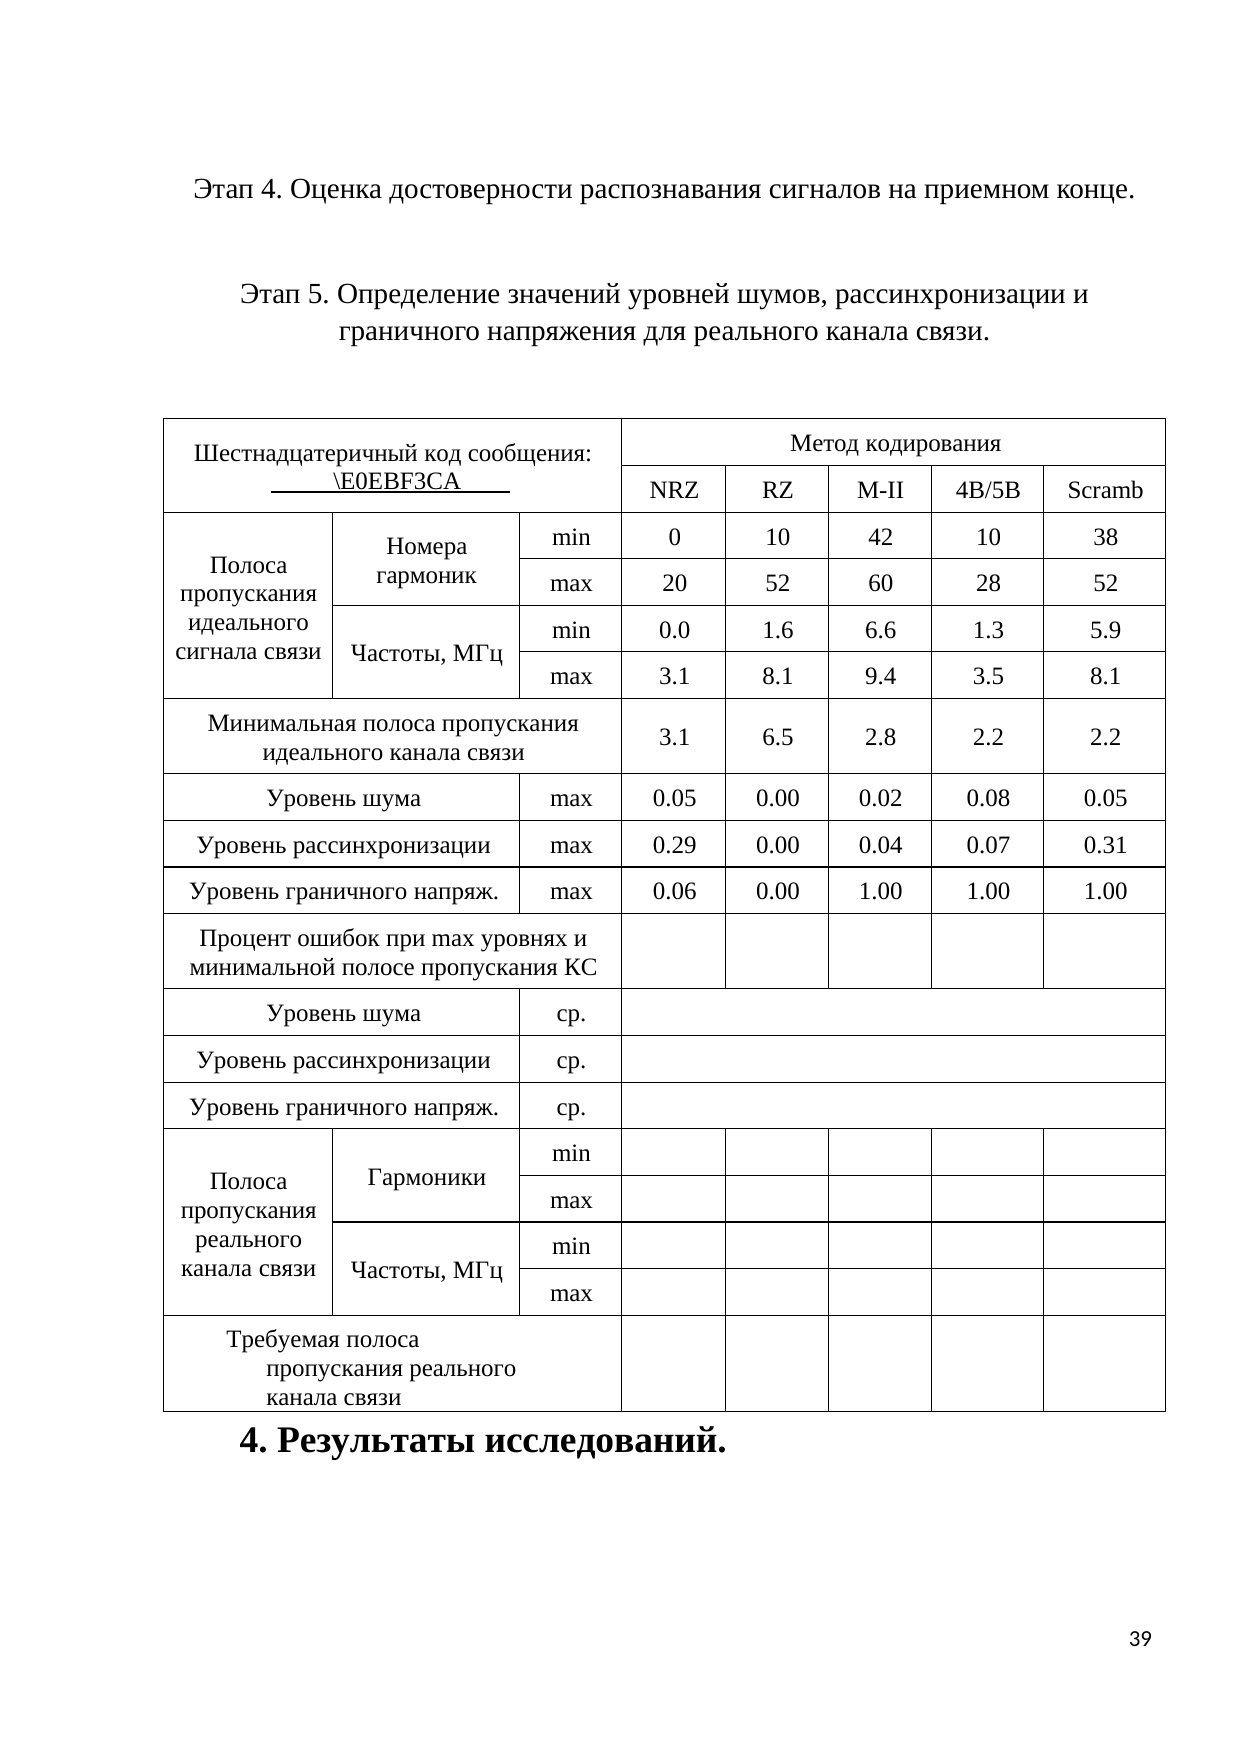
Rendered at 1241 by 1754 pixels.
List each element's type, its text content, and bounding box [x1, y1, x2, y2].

table_cell Уровень шума [164, 989, 519, 1035]
table_cell 10 [726, 513, 828, 558]
table_header Шестнадцатеричный код сообщения: \E0EBF3CA [164, 419, 621, 512]
text Этап 5. Определение значений уровней шумов, рассинхронизации и граничного напряжения для реального канала связи. [177, 277, 1152, 346]
table_cell 3.1 [622, 699, 725, 773]
table_cell 1.00 [1044, 868, 1165, 913]
table_cell [622, 1223, 725, 1268]
table_cell Полоса пропускания идеального сигнала связи [164, 513, 332, 698]
table_cell max [520, 774, 621, 820]
table_cell [622, 1316, 725, 1411]
table_cell [932, 1223, 1043, 1268]
table_cell 8.1 [1044, 652, 1165, 698]
table_cell 0.06 [622, 868, 725, 913]
table_cell Номера гармоник [333, 513, 519, 605]
table_cell 4B/5B [932, 466, 1043, 512]
table_cell 6.6 [829, 606, 931, 651]
table_cell [829, 1129, 931, 1175]
table_cell max [520, 559, 621, 605]
table_cell Уровень рассинхронизации [164, 821, 519, 866]
table_cell 3.5 [932, 652, 1043, 698]
table_cell 2.2 [932, 699, 1043, 773]
table_cell 0.02 [829, 774, 931, 820]
table_cell 0.00 [726, 774, 828, 820]
table_cell 10 [932, 513, 1043, 558]
table_cell 0.08 [932, 774, 1043, 820]
table_cell 0.00 [726, 868, 828, 913]
table_cell 52 [1044, 559, 1165, 605]
table_cell max [520, 868, 621, 913]
table_cell 42 [829, 513, 931, 558]
table_cell ср. [520, 989, 621, 1035]
table_cell 8.1 [726, 652, 828, 698]
table_cell 0 [622, 513, 725, 558]
table_cell [726, 1223, 828, 1268]
table_cell min [520, 513, 621, 558]
table_cell 0.31 [1044, 821, 1165, 866]
table_cell ср. [520, 1036, 621, 1082]
table_cell [932, 1176, 1043, 1221]
table_cell max [520, 1269, 621, 1314]
table_cell 0.00 [726, 821, 828, 866]
table_cell [932, 1129, 1043, 1175]
table_cell [932, 1269, 1043, 1314]
table_cell [726, 914, 828, 988]
table_cell [932, 1316, 1043, 1411]
table_cell Процент ошибок при max уровнях и минимальной полосе пропускания КС [164, 914, 621, 988]
table_cell 0.05 [622, 774, 725, 820]
table_cell 60 [829, 559, 931, 605]
table_cell [1044, 1129, 1165, 1175]
table_cell 1.00 [932, 868, 1043, 913]
table_cell 1.3 [932, 606, 1043, 651]
table_cell 20 [622, 559, 725, 605]
table_cell Полоса пропускания реального канала связи [164, 1129, 332, 1314]
table_cell 0.07 [932, 821, 1043, 866]
text Этап 4. Оценка достоверности распознавания сигналов на приемном конце. [177, 171, 1152, 204]
table_cell 2.2 [1044, 699, 1165, 773]
table_cell [622, 914, 725, 988]
table_cell 28 [932, 559, 1043, 605]
table_cell 38 [1044, 513, 1165, 558]
table_cell 2.8 [829, 699, 931, 773]
table_cell min [520, 1223, 621, 1268]
table_cell Частоты, МГц [333, 1223, 519, 1314]
table_cell Уровень граничного напряж. [164, 868, 519, 913]
table_cell [1044, 1269, 1165, 1314]
table_cell Уровень рассинхронизации [164, 1036, 519, 1082]
table_cell max [520, 821, 621, 866]
table_cell NRZ [622, 466, 725, 512]
table_cell [932, 914, 1043, 988]
subtitle Результаты исследований. [239, 1418, 1152, 1461]
table_cell [1044, 1176, 1165, 1221]
table_cell 0.29 [622, 821, 725, 866]
table_cell 6.5 [726, 699, 828, 773]
table_cell 0.0 [622, 606, 725, 651]
table_cell [829, 1223, 931, 1268]
table_cell [726, 1176, 828, 1221]
table_cell [622, 989, 1165, 1035]
table_cell [622, 1176, 725, 1221]
table_cell M-II [829, 466, 931, 512]
table_cell Требуемая полоса пропускания реального канала связи [164, 1316, 621, 1411]
table_cell [1044, 1223, 1165, 1268]
table_cell [1044, 914, 1165, 988]
table_cell 52 [726, 559, 828, 605]
table_cell [829, 1176, 931, 1221]
table_cell Уровень граничного напряж. [164, 1083, 519, 1128]
table_cell max [520, 652, 621, 698]
table_cell [622, 1036, 1165, 1082]
table_cell 9.4 [829, 652, 931, 698]
table_cell [622, 1129, 725, 1175]
table_cell 3.1 [622, 652, 725, 698]
table_cell min [520, 606, 621, 651]
table_cell [829, 1269, 931, 1314]
table_cell max [520, 1176, 621, 1221]
table_cell ср. [520, 1083, 621, 1128]
table_cell [829, 914, 931, 988]
table_cell [622, 1269, 725, 1314]
table_cell Гармоники [333, 1129, 519, 1221]
table_cell Частоты, МГц [333, 606, 519, 698]
table_cell RZ [726, 466, 828, 512]
table_cell [726, 1269, 828, 1314]
table_cell [829, 1316, 931, 1411]
table_cell [726, 1316, 828, 1411]
table_header Метод кодирования [622, 419, 1165, 465]
table_cell Минимальная полоса пропускания идеального канала связи [164, 699, 621, 773]
table_cell 0.04 [829, 821, 931, 866]
table_cell 5.9 [1044, 606, 1165, 651]
table_cell 0.05 [1044, 774, 1165, 820]
table_cell 1.6 [726, 606, 828, 651]
table_cell 1.00 [829, 868, 931, 913]
table_cell [1044, 1316, 1165, 1411]
table_cell min [520, 1129, 621, 1175]
table_cell Scramb [1044, 466, 1165, 512]
table_cell [622, 1083, 1165, 1128]
table_cell Уровень шума [164, 774, 519, 820]
table_cell [726, 1129, 828, 1175]
